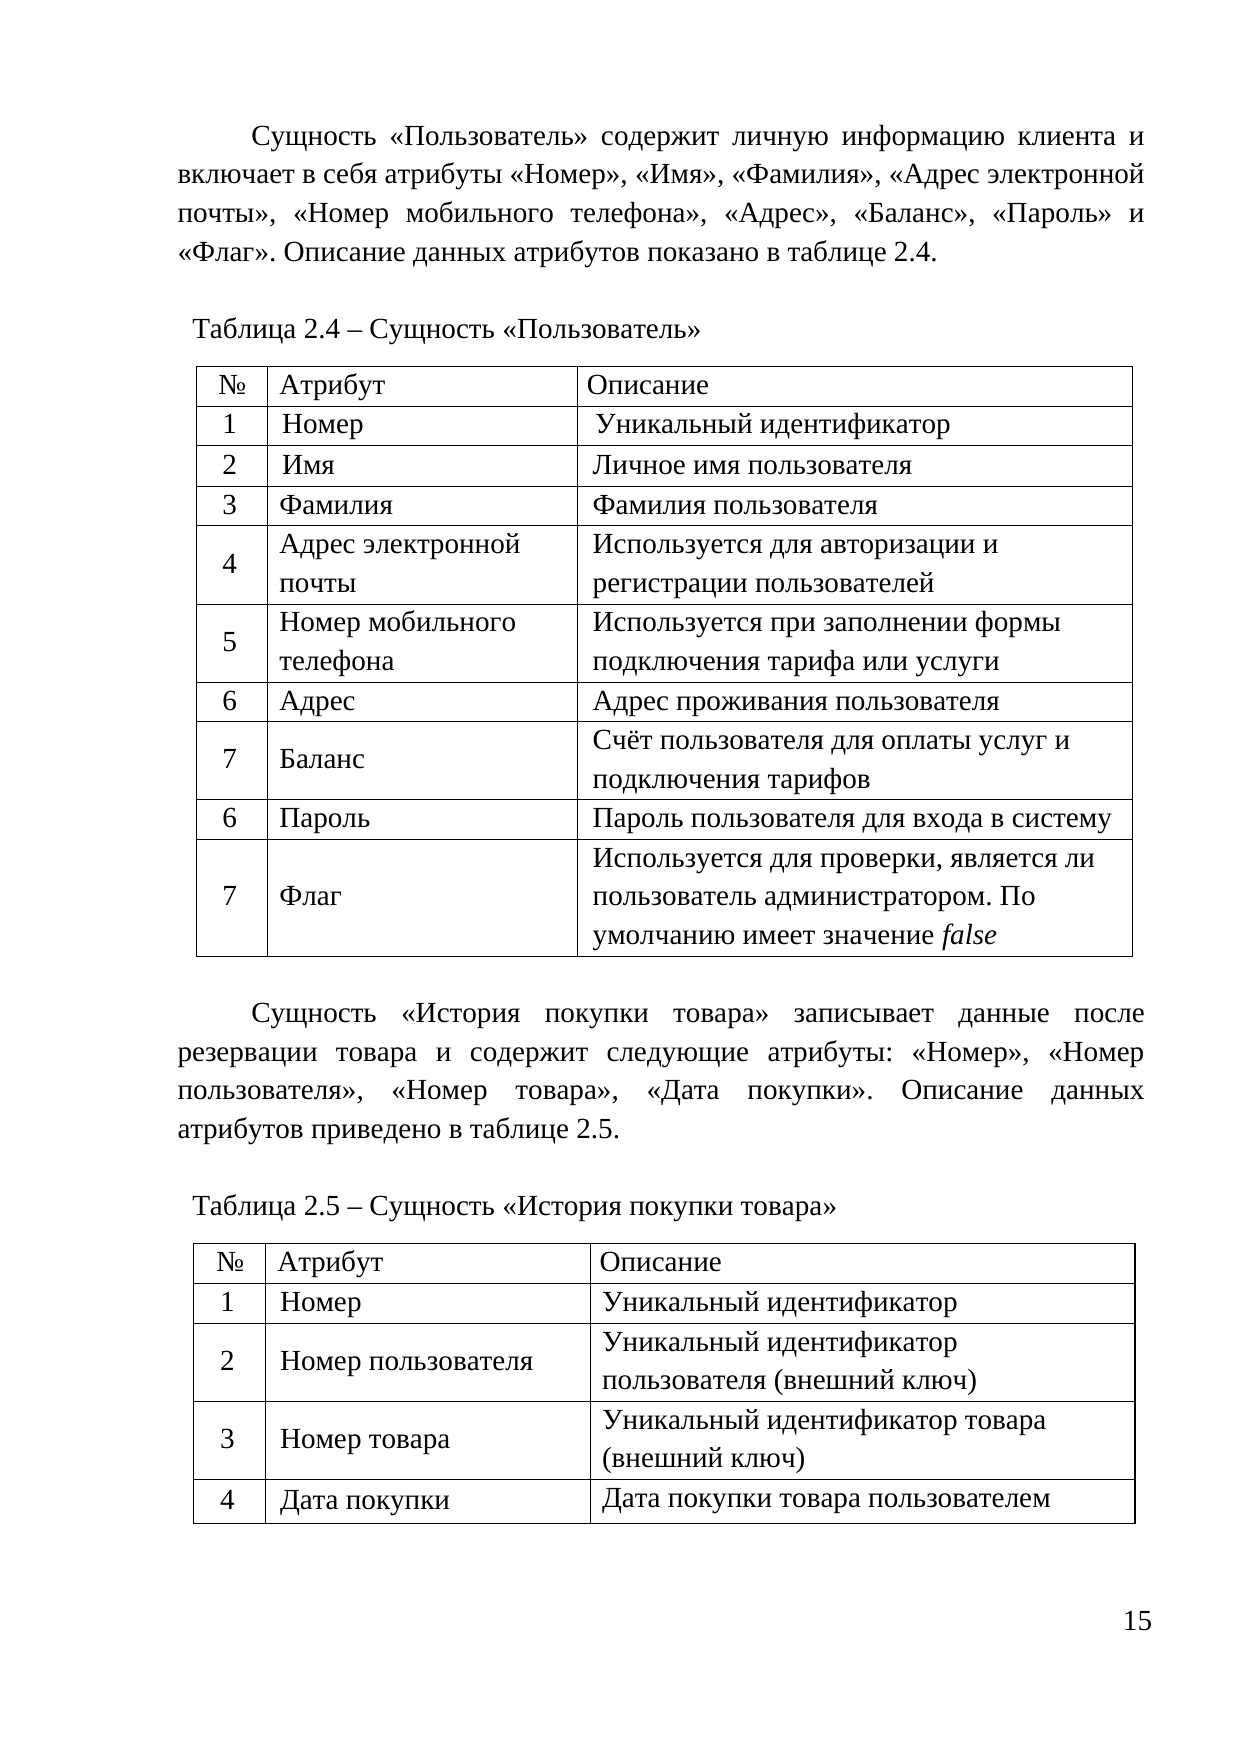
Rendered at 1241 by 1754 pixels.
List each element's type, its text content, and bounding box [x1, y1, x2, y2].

table_cell 3 [194, 1402, 265, 1479]
text Сущность «История покупки товара» записывает данные после резервации товара и содержит следующие атрибуты: «Номер», «Номер пользователя», «Номер товара», «Дата покупки». Описание данных атрибутов приведено в таблице 2.5. [177, 995, 1145, 1144]
table_header № [197, 367, 267, 406]
table_cell Номер [268, 407, 577, 445]
table_cell Пароль [268, 800, 577, 839]
table_cell Пароль пользователя для входа в систему [578, 800, 1132, 839]
table_cell Адрес электронной почты [268, 526, 577, 603]
table_cell 4 [197, 526, 267, 603]
table_cell Дата покупки товара пользователем [591, 1480, 1134, 1522]
table_cell Дата покупки [266, 1480, 590, 1522]
table_cell 3 [197, 487, 267, 525]
table_cell Адрес [268, 683, 577, 721]
table_header Описание [591, 1244, 1134, 1283]
table_cell Баланс [268, 722, 577, 799]
table_header Атрибут [266, 1244, 590, 1283]
table_cell Используется для проверки, является ли пользователь администратором. По умолчанию имеет значение false [578, 840, 1132, 956]
table_cell Личное имя пользователя [578, 446, 1132, 486]
table_cell 4 [194, 1480, 265, 1522]
table_cell Счёт пользователя для оплаты услуг и подключения тарифов [578, 722, 1132, 799]
table_header Атрибут [268, 367, 577, 406]
table_cell Фамилия [268, 487, 577, 525]
table_header № [194, 1244, 265, 1283]
table_cell 5 [197, 605, 267, 682]
table_cell Уникальный идентификатор товара (внешний ключ) [591, 1402, 1134, 1479]
table_cell Номер мобильного телефона [268, 605, 577, 682]
table_cell 6 [197, 800, 267, 839]
table_cell Уникальный идентификатор пользователя (внешний ключ) [591, 1324, 1134, 1401]
table_cell 2 [197, 446, 267, 486]
table_cell 6 [197, 683, 267, 721]
table_cell Адрес проживания пользователя [578, 683, 1132, 721]
table_cell Флаг [268, 840, 577, 956]
text Сущность «Пользователь» содержит личную информацию клиента и включает в себя атрибуты «Номер», «Имя», «Фамилия», «Адрес электронной почты», «Номер мобильного телефона», «Адрес», «Баланс», «Пароль» и «Флаг». Описание данных атрибутов показано в таблице 2.4. [177, 118, 1145, 267]
table_cell 1 [197, 407, 267, 445]
table_cell Номер пользователя [266, 1324, 590, 1401]
table_cell 7 [197, 722, 267, 799]
text Таблица 2.5 – Сущность «История покупки товара» [177, 1188, 1145, 1221]
table_cell Номер [266, 1284, 590, 1323]
table_header Описание [578, 367, 1132, 406]
table_cell Уникальный идентификатор [591, 1284, 1134, 1323]
table_cell Используется для авторизации и регистрации пользователей [578, 526, 1132, 603]
table_cell Используется при заполнении формы подключения тарифа или услуги [578, 605, 1132, 682]
table_cell Имя [268, 446, 577, 486]
table_cell 1 [194, 1284, 265, 1323]
table_cell Уникальный идентификатор [578, 407, 1132, 445]
table_cell 2 [194, 1324, 265, 1401]
table_cell Фамилия пользователя [578, 487, 1132, 525]
table_cell Номер товара [266, 1402, 590, 1479]
table_cell 7 [197, 840, 267, 956]
text Таблица 2.4 – Сущность «Пользователь» [177, 311, 1145, 344]
